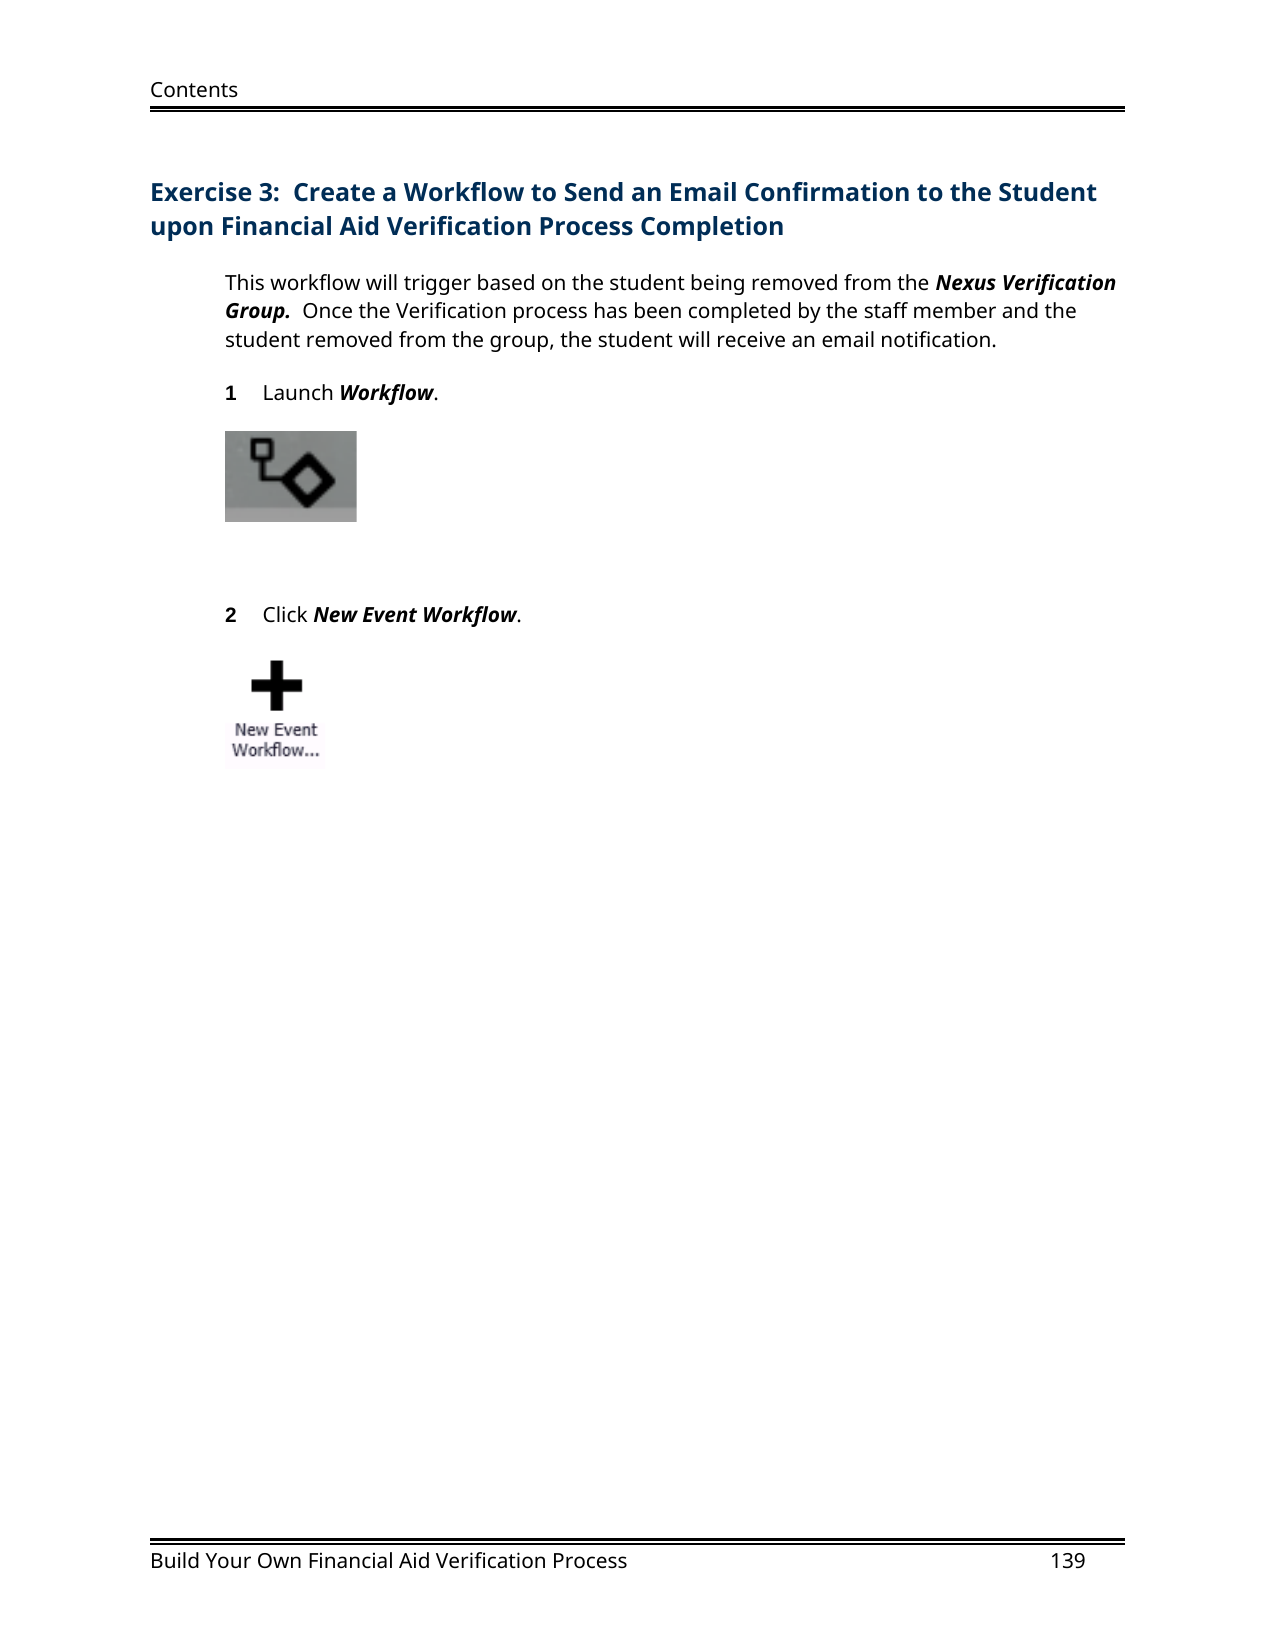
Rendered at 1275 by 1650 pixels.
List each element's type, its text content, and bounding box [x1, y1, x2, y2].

picture [225, 653, 325, 769]
picture [225, 431, 357, 522]
subtitle Exercise 3: Create a Workflow to Send an Email Confirmation to the Student upon Financial Aid Verification Process Completion [150, 175, 1125, 243]
list Launch Workflow. [225, 378, 1125, 407]
text Click New Event Workflow. [225, 600, 1125, 628]
text This workflow will trigger based on the student being removed from the Nexus Verification Group. Once the Verification process has been completed by the staff member and the student removed from the group, the student will receive an email notification. [225, 268, 1125, 353]
